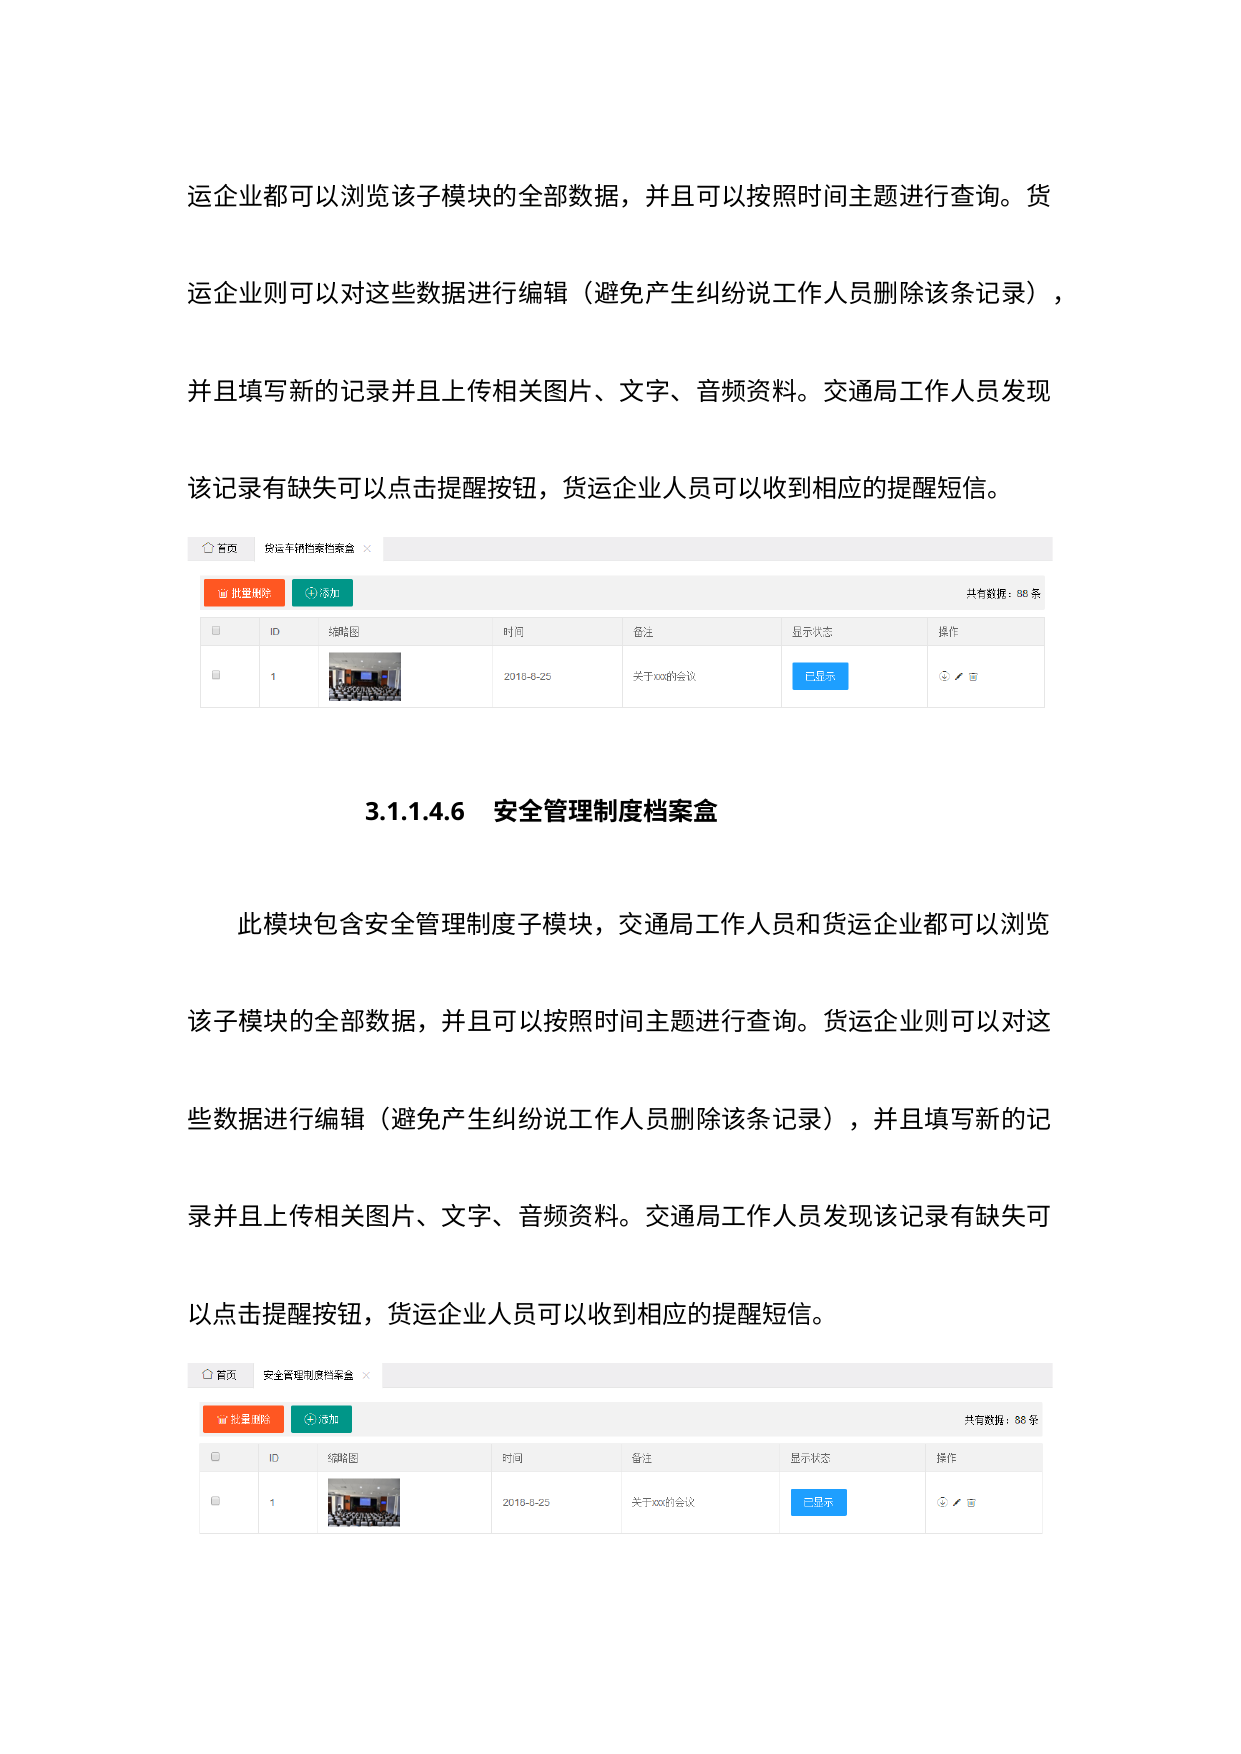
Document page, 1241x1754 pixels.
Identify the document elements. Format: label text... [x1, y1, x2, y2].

picture [187, 1363, 1053, 1547]
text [187, 162, 1053, 519]
text 此模块包含安全管理制度子模块，交通局工作人员和货运企业都可以浏览该子模块的全部数据，并且可以按照时间主题进行查询。货运企业则可以对这些数据进行编辑（避免产生纠纷说工作人员删除该条记录），并且填写新的记录并且上传相关图片、文字、音频资料。交通局工作人员发现该记录有缺失可以点击提醒按钮，货运企业人员可以收到相应的提醒短信。 [187, 890, 1053, 1345]
picture [187, 537, 1053, 727]
subtitle 安全管理制度档案盒 [365, 777, 1053, 842]
